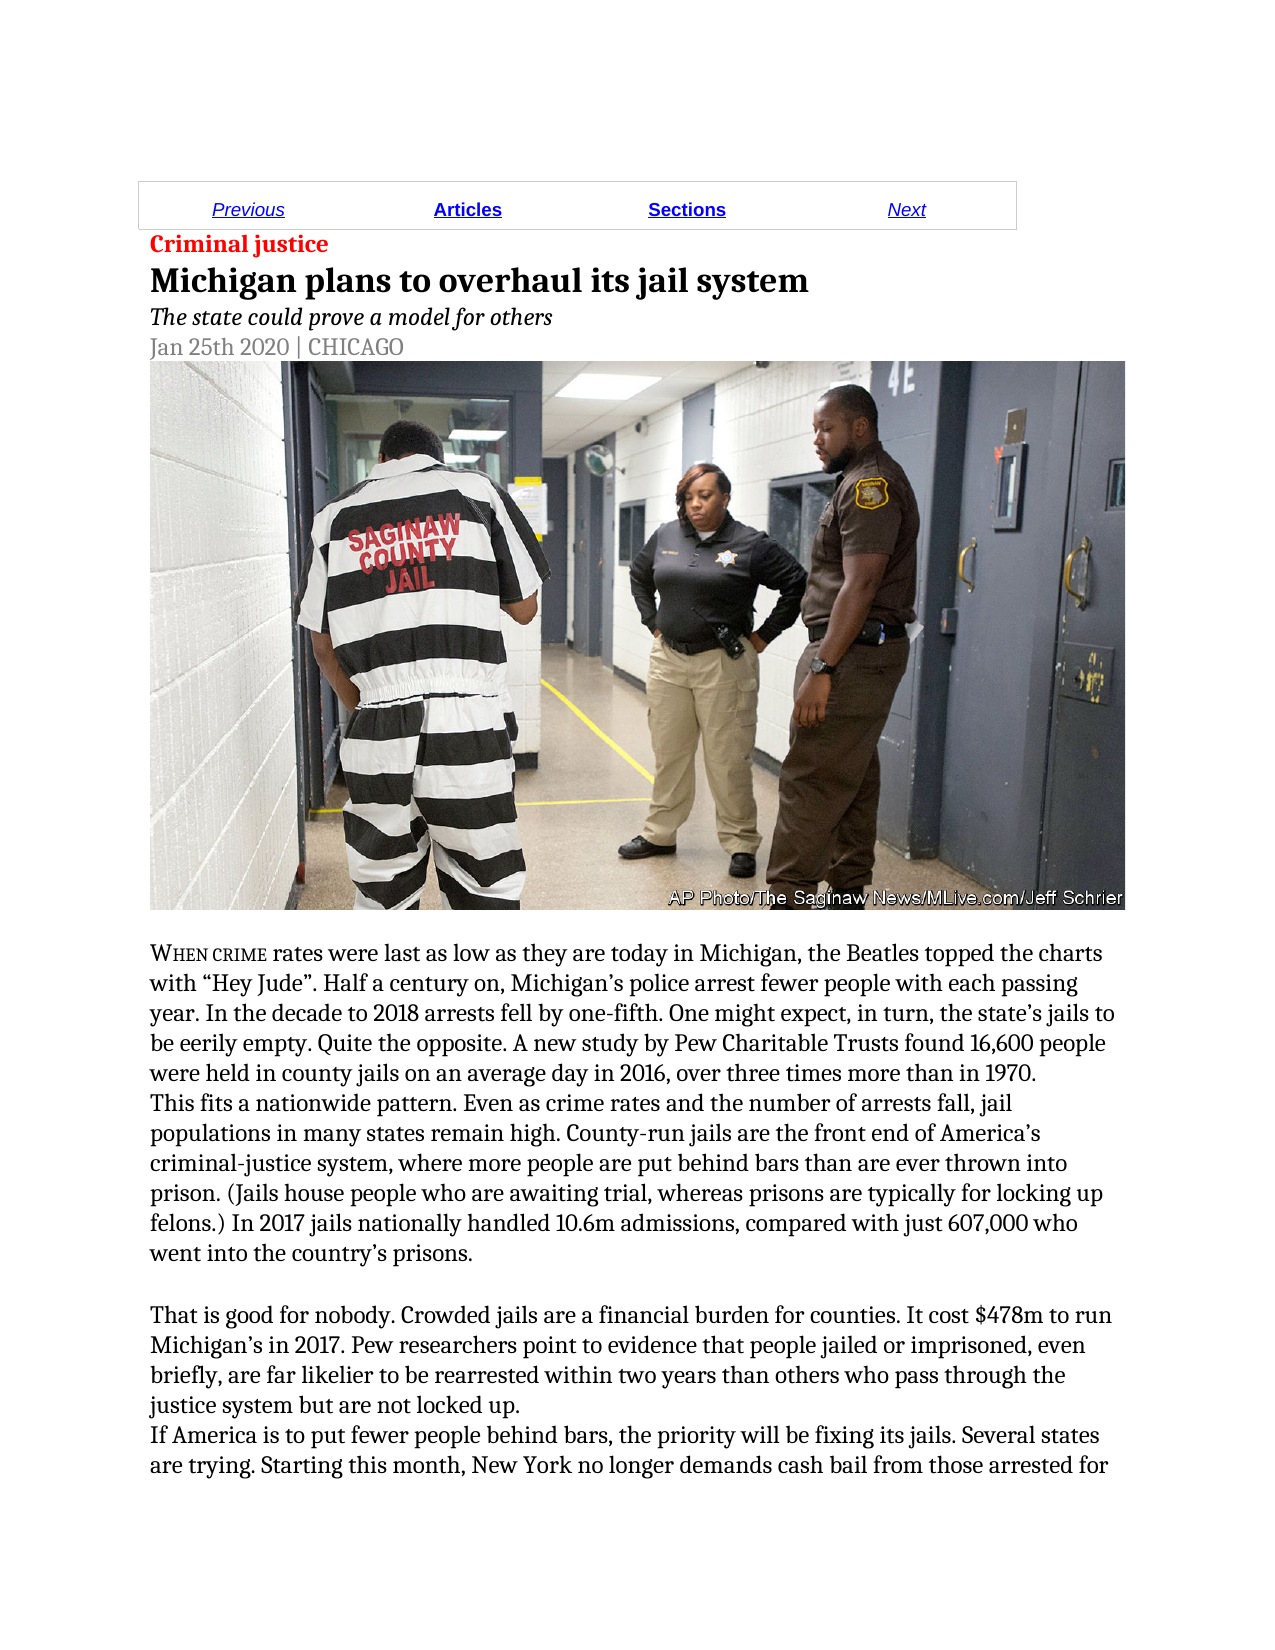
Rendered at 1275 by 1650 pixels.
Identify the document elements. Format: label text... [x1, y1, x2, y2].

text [150, 1419, 1125, 1479]
table_header Next [797, 182, 1016, 228]
text Jan 25th 2020 | CHICAGO [150, 331, 1125, 361]
text That is good for nobody. Crowded jails are a financial burden for counties. It cost $478m to run Michigan’s in 2017. Pew researchers point to evidence that people jailed or imprisoned, even briefly, are far likelier to be rearrested within two years than others who pass through the justice system but are not locked up. [150, 1299, 1125, 1419]
table_header Articles [358, 182, 577, 228]
table_header Previous [139, 182, 358, 228]
picture [150, 361, 1125, 910]
text The state could prove a model for others [150, 301, 1125, 331]
table_header Sections [578, 182, 797, 228]
text This fits a nationwide pattern. Even as crime rates and the number of arrests fall, jail populations in many states remain high. County-run jails are the front end of America’s criminal-justice system, where more people are put behind bars than are ever thrown into prison. (Jails house people who are awaiting trial, whereas prisons are typically for locking up felons.) In 2017 jails nationally handled 10.6m admissions, compared with just 607,000 who went into the country’s prisons. [150, 1088, 1125, 1268]
subtitle Michigan plans to overhaul its jail system [150, 259, 1125, 301]
text WHEN CRIME rates were last as low as they are today in Michigan, the Beatles topped the charts with “Hey Jude”. Half a century on, Michigan’s police arrest fewer people with each passing year. In the decade to 2018 arrests fell by one-fifth. One might expect, in turn, the state’s jails to be eerily empty. Quite the opposite. A new study by Pew Charitable Trusts found 16,600 people were held in county jails on an average day in 2016, over three times more than in 1970. [150, 938, 1125, 1088]
subtitle Criminal justice [150, 229, 1125, 259]
